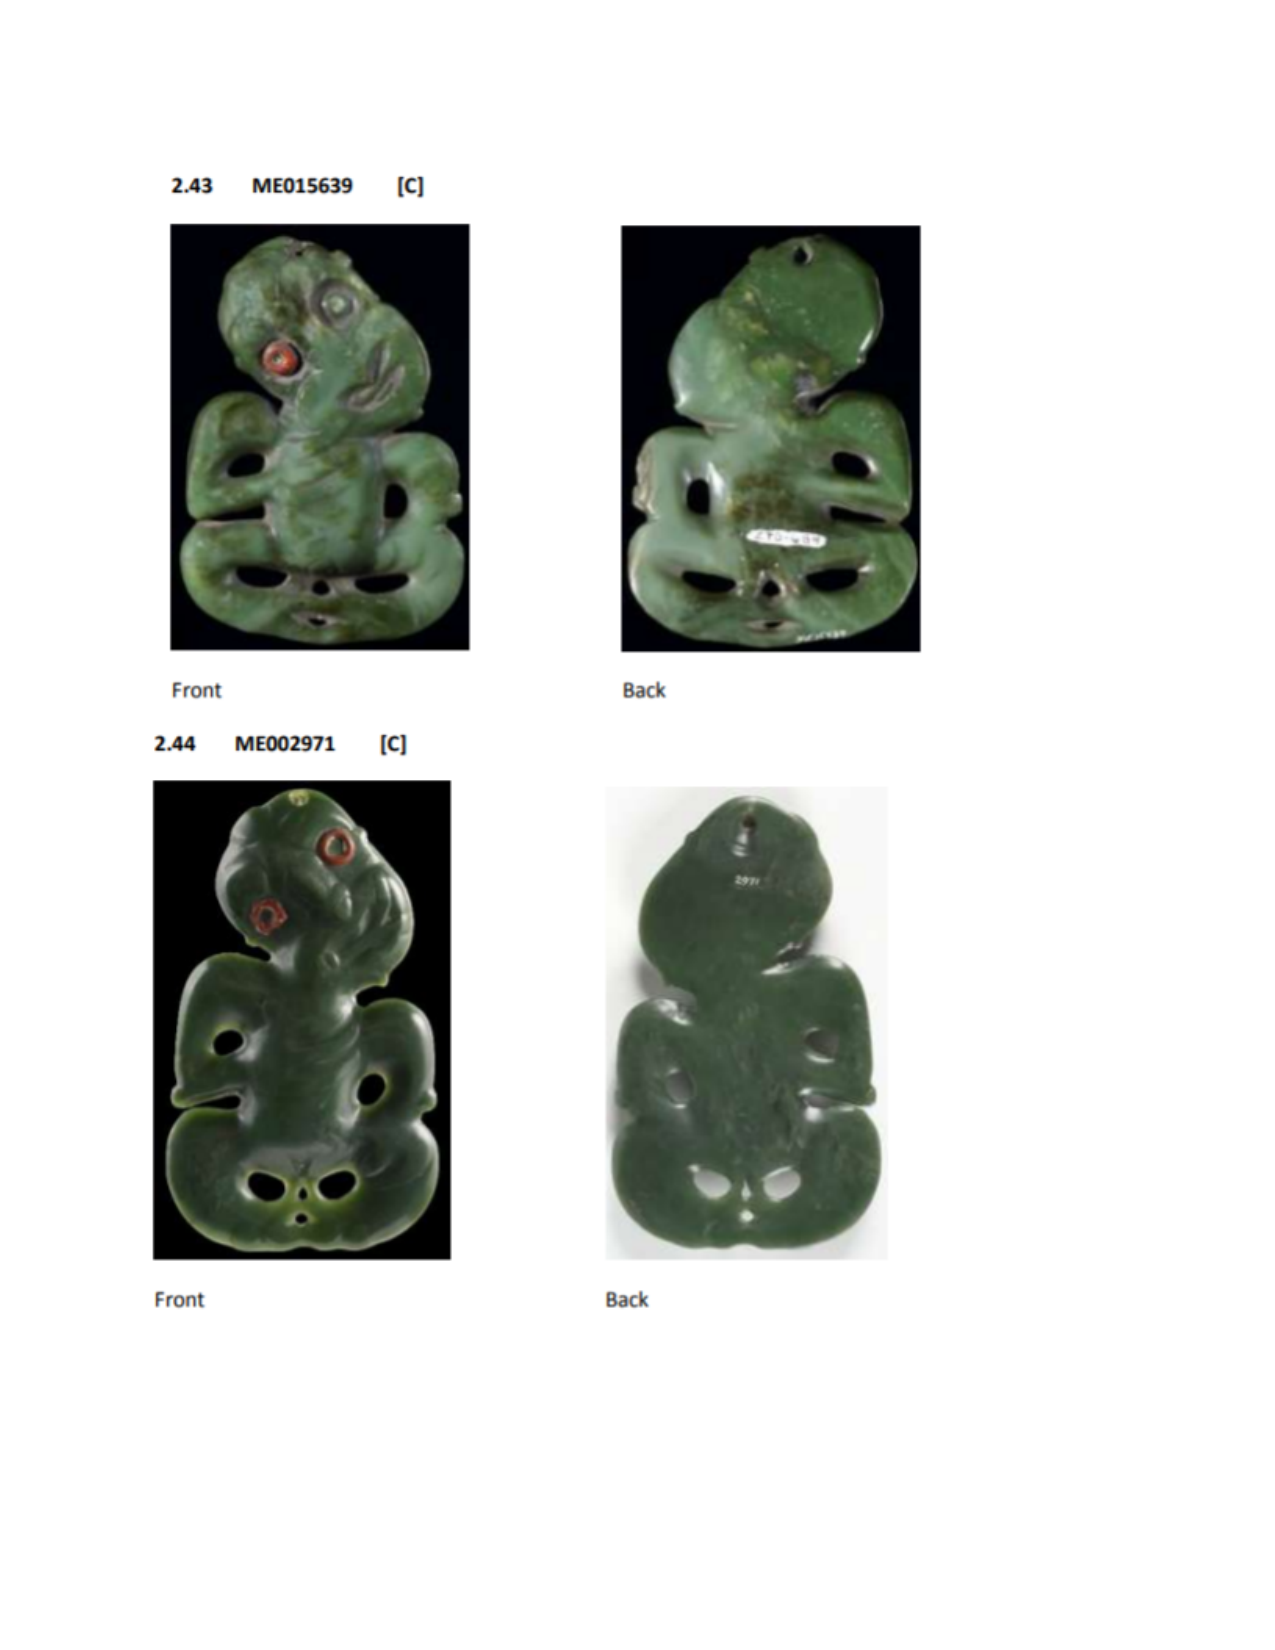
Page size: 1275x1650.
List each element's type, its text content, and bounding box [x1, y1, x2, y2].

picture [150, 150, 951, 711]
picture [150, 718, 901, 1336]
